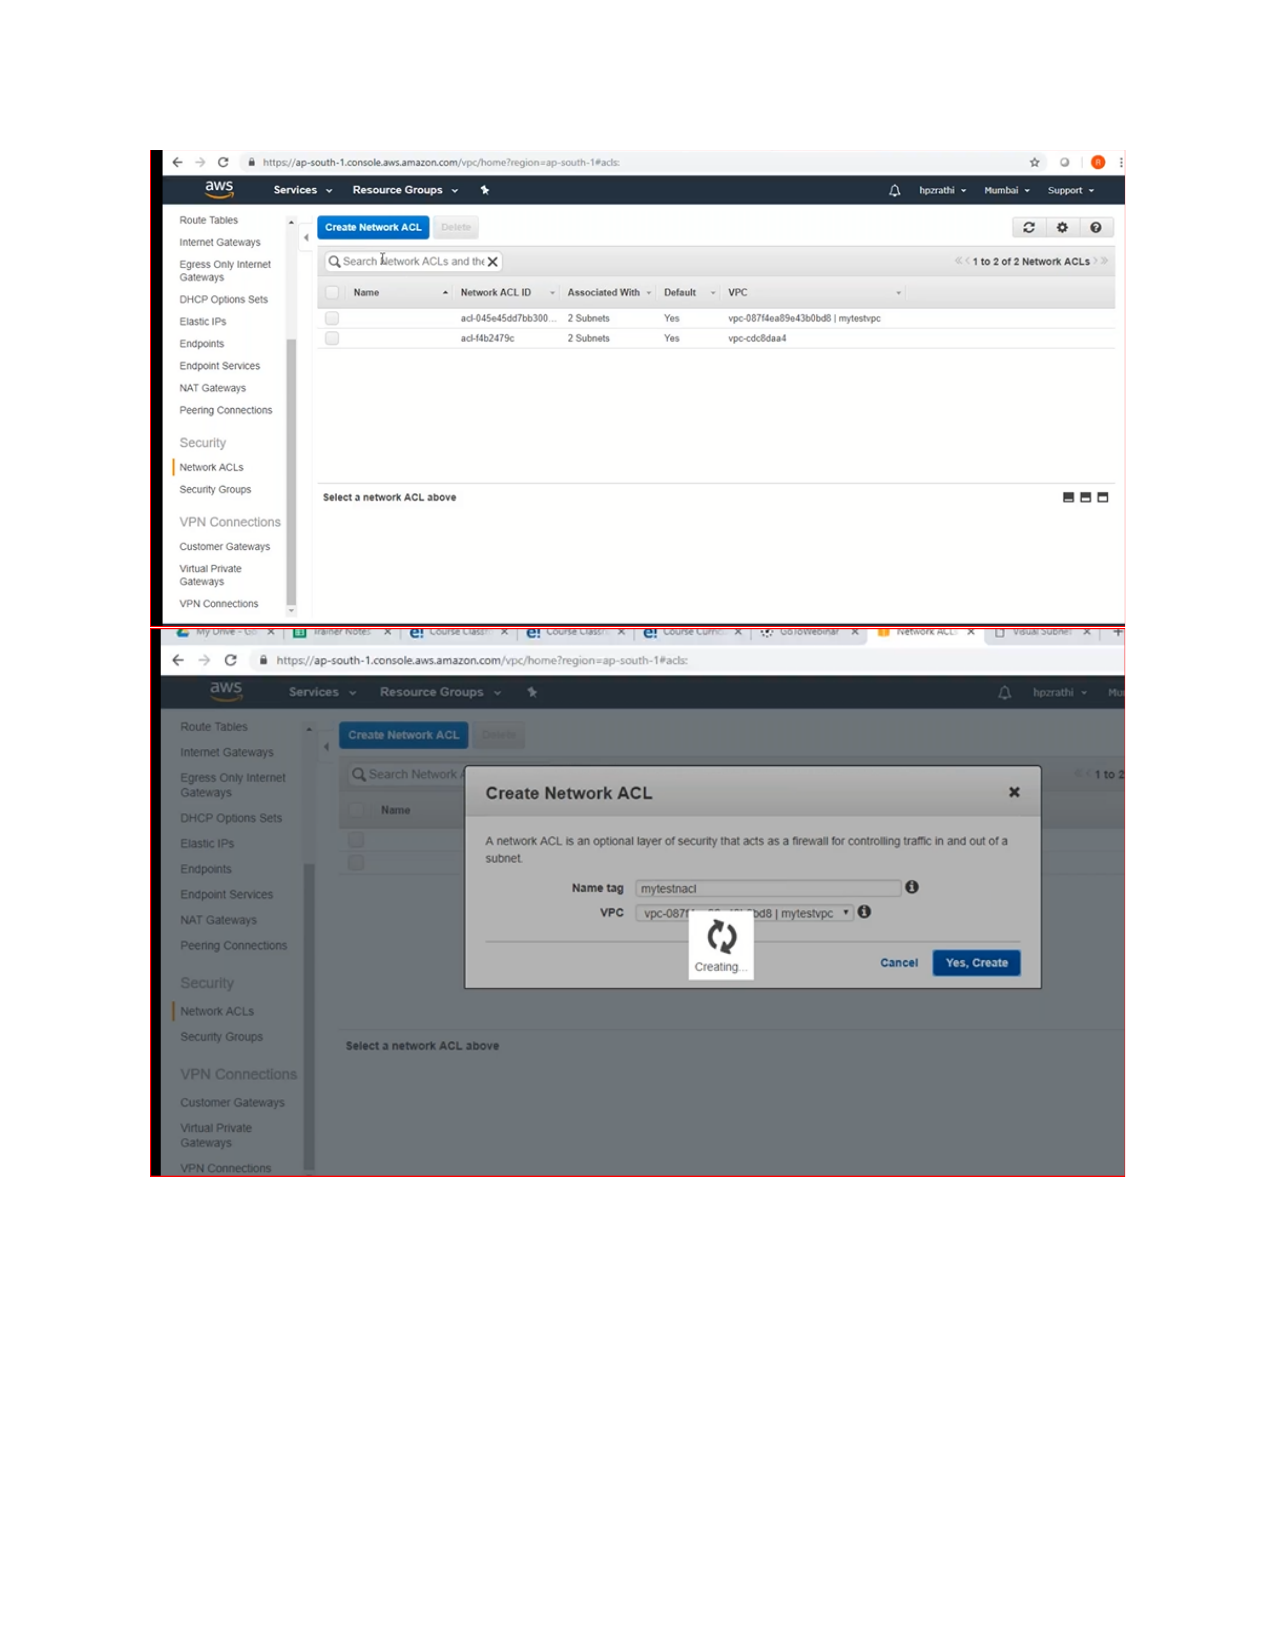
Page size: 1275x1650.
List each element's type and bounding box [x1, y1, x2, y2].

picture [150, 150, 1125, 627]
picture [150, 628, 1125, 1177]
